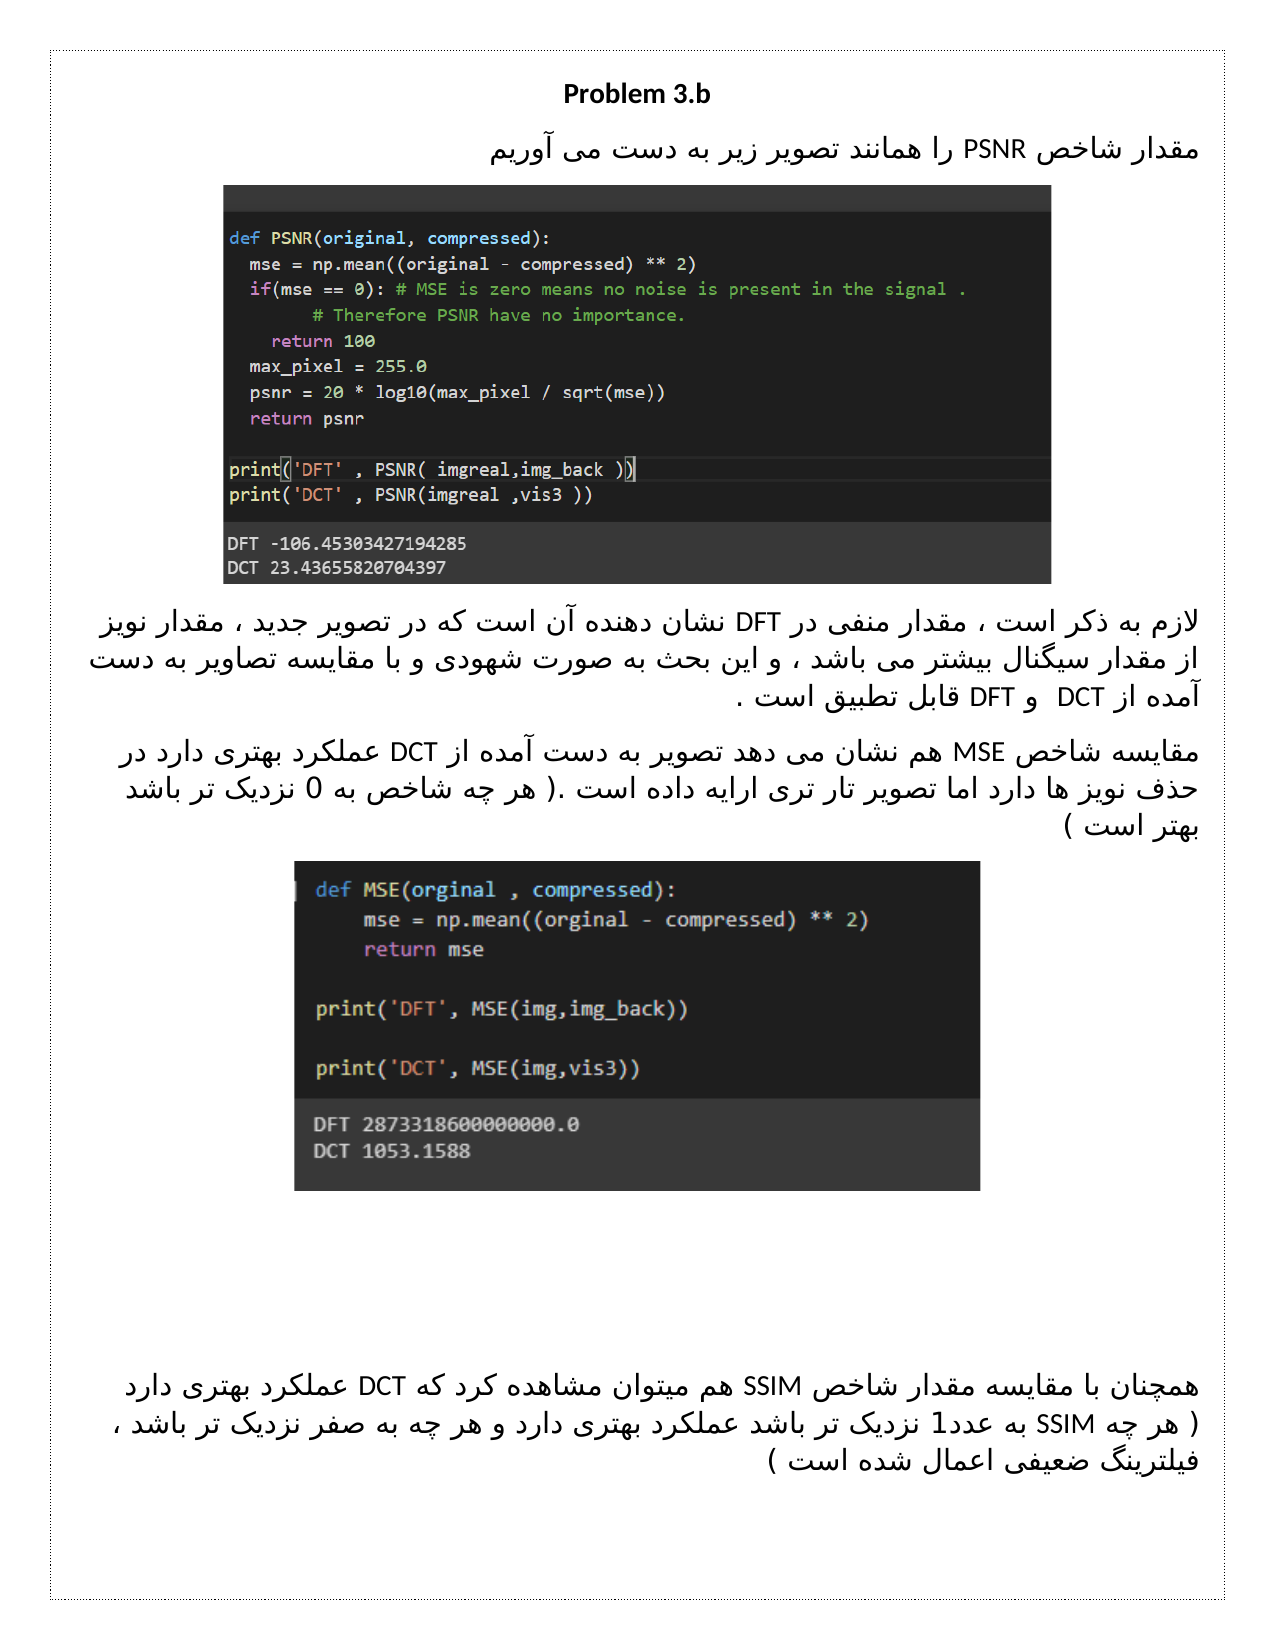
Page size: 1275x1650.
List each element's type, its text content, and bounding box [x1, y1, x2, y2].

text مقایسه شاخص MSE هم نشان می دهد تصویر به دست آمده از DCT عملکرد بهتری دارد در حذف نویز ها دارد اما تصویر تار تری ارایه داده است .( هر چه شاخص به 0 نزدیک تر باشد بهتر است ) [75, 733, 1200, 842]
text لازم به ذکر است ، مقدار منفی در DFT نشان دهنده آن است که در تصویر جدید ، مقدار نویز از مقدار سیگنال بیشتر می باشد ، و این بحث به صورت شهودی و با مقایسه تصاویر به دست آمده از DCT و DFT قابل تطبیق است . [75, 603, 1200, 713]
text همچنان با مقایسه مقدار شاخص SSIM هم میتوان مشاهده کرد که DCT عملکرد بهتری دارد ( هر چه SSIM به عدد1 نزدیک تر باشد عملکرد بهتری دارد و هر چه به صفر نزدیک تر باشد ، فیلترینگ ضعیفی اعمال شده است ) [75, 1367, 1200, 1477]
text مقدار شاخص PSNR را همانند تصویر زیر به دست می آوریم [75, 130, 1200, 166]
picture [223, 185, 1052, 584]
text Problem 3.b [75, 75, 1200, 111]
picture [294, 861, 981, 1191]
